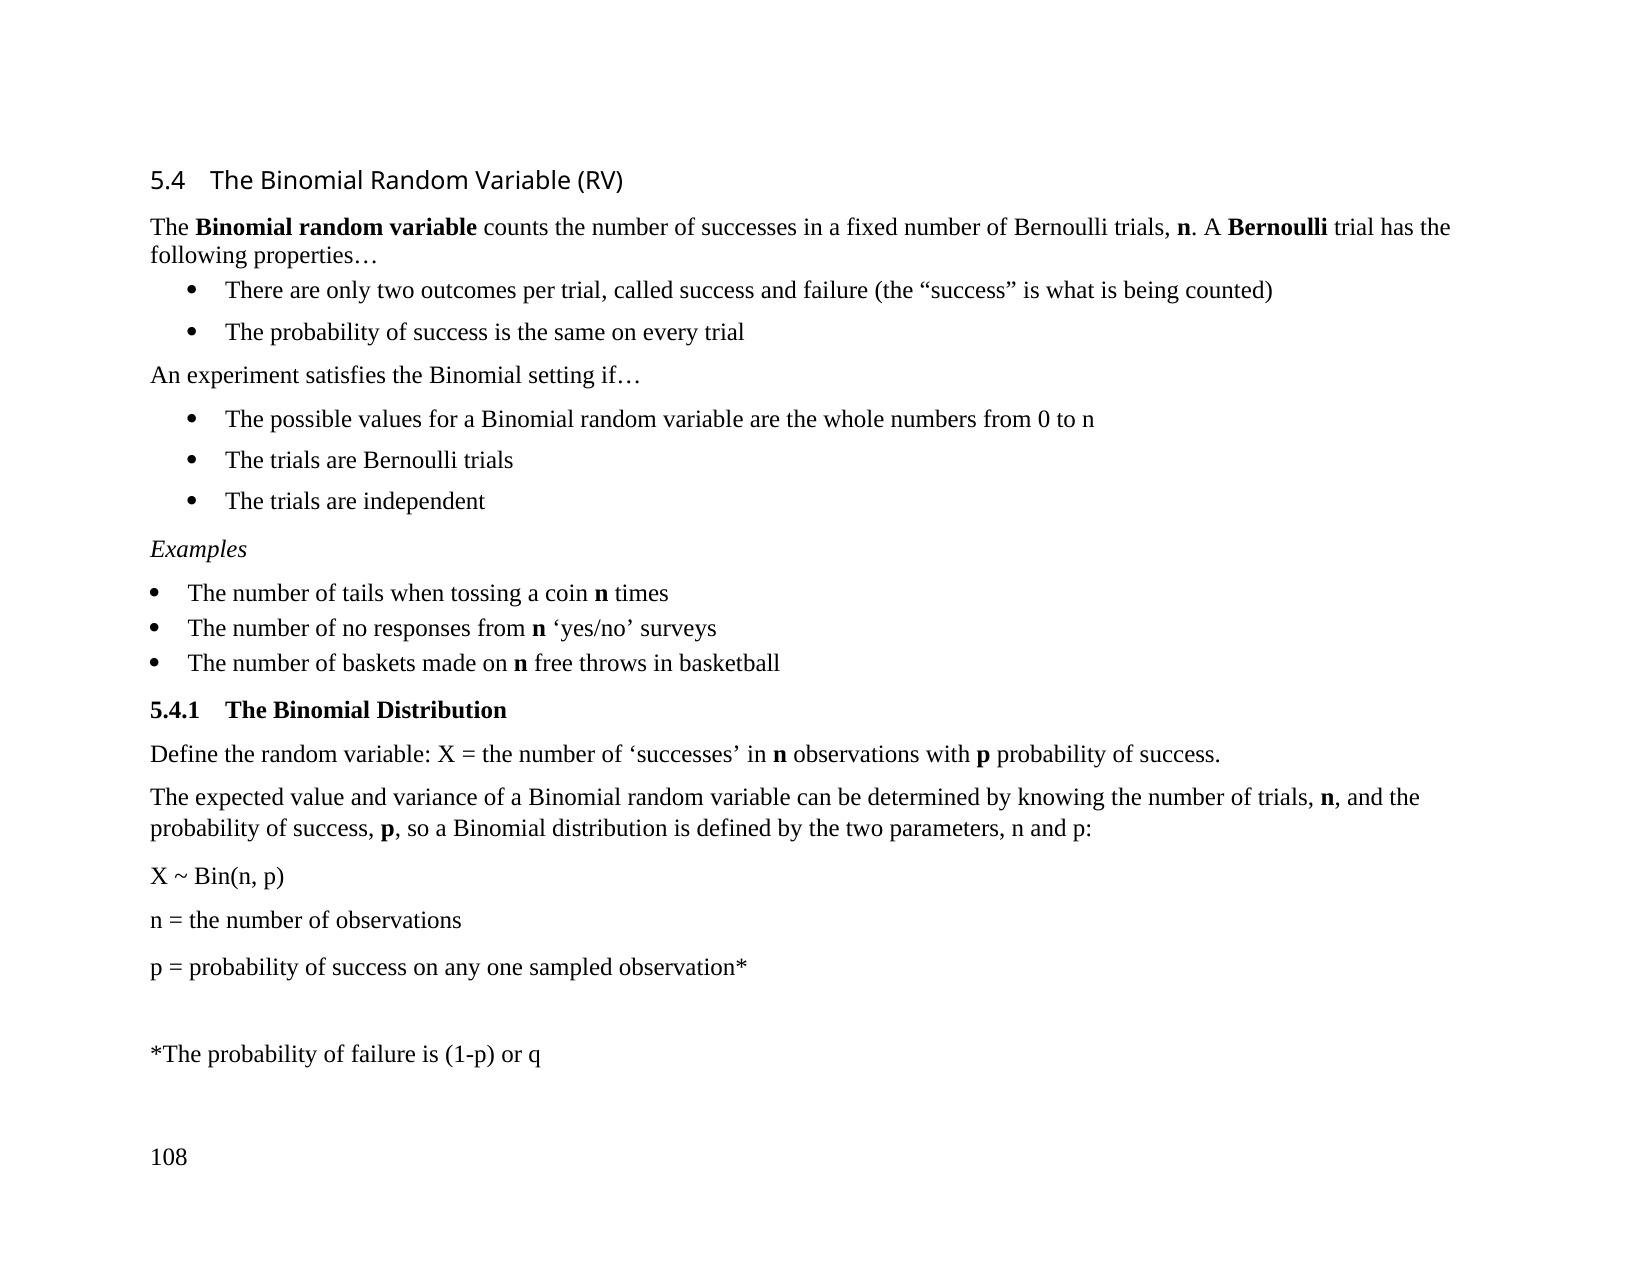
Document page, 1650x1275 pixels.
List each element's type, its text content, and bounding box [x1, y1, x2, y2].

list The trials are Bernoulli trials [187, 445, 1500, 474]
text Examples [150, 534, 1500, 563]
text n = the number of observations [150, 905, 1500, 933]
list The possible values for a Binomial random variable are the whole numbers from 0 to n [187, 404, 1500, 433]
list The number of no responses from n ‘yes/no’ surveys [150, 613, 1500, 641]
text Define the random variable: X = the number of ‘successes’ in n observations with p probability of success. [150, 739, 1500, 768]
subtitle The Binomial Distribution [150, 695, 1500, 724]
list There are only two outcomes per trial, called success and failure (the “success” is what is being counted) [187, 276, 1500, 304]
list The number of tails when tossing a coin n times [150, 578, 1500, 606]
list The probability of success is the same on every trial [187, 317, 1500, 346]
text The Binomial random variable counts the number of successes in a fixed number of Bernoulli trials, n. A Bernoulli trial has the following properties… [150, 212, 1500, 269]
list The trials are independent [187, 486, 1500, 515]
text X ~ Bin(n, p) [150, 861, 1500, 890]
text An experiment satisfies the Binomial setting if… [150, 360, 1500, 389]
list The number of baskets made on n free throws in basketball [150, 648, 1500, 676]
subtitle The Binomial Random Variable (RV) [150, 162, 1500, 197]
text p = probability of success on any one sampled observation* [150, 952, 1500, 981]
text *The probability of failure is (1-p) or q [150, 1039, 1500, 1068]
text The expected value and variance of a Binomial random variable can be determined by knowing the number of trials, n, and the probability of success, p, so a Binomial distribution is defined by the two parameters, n and p: [150, 782, 1500, 842]
